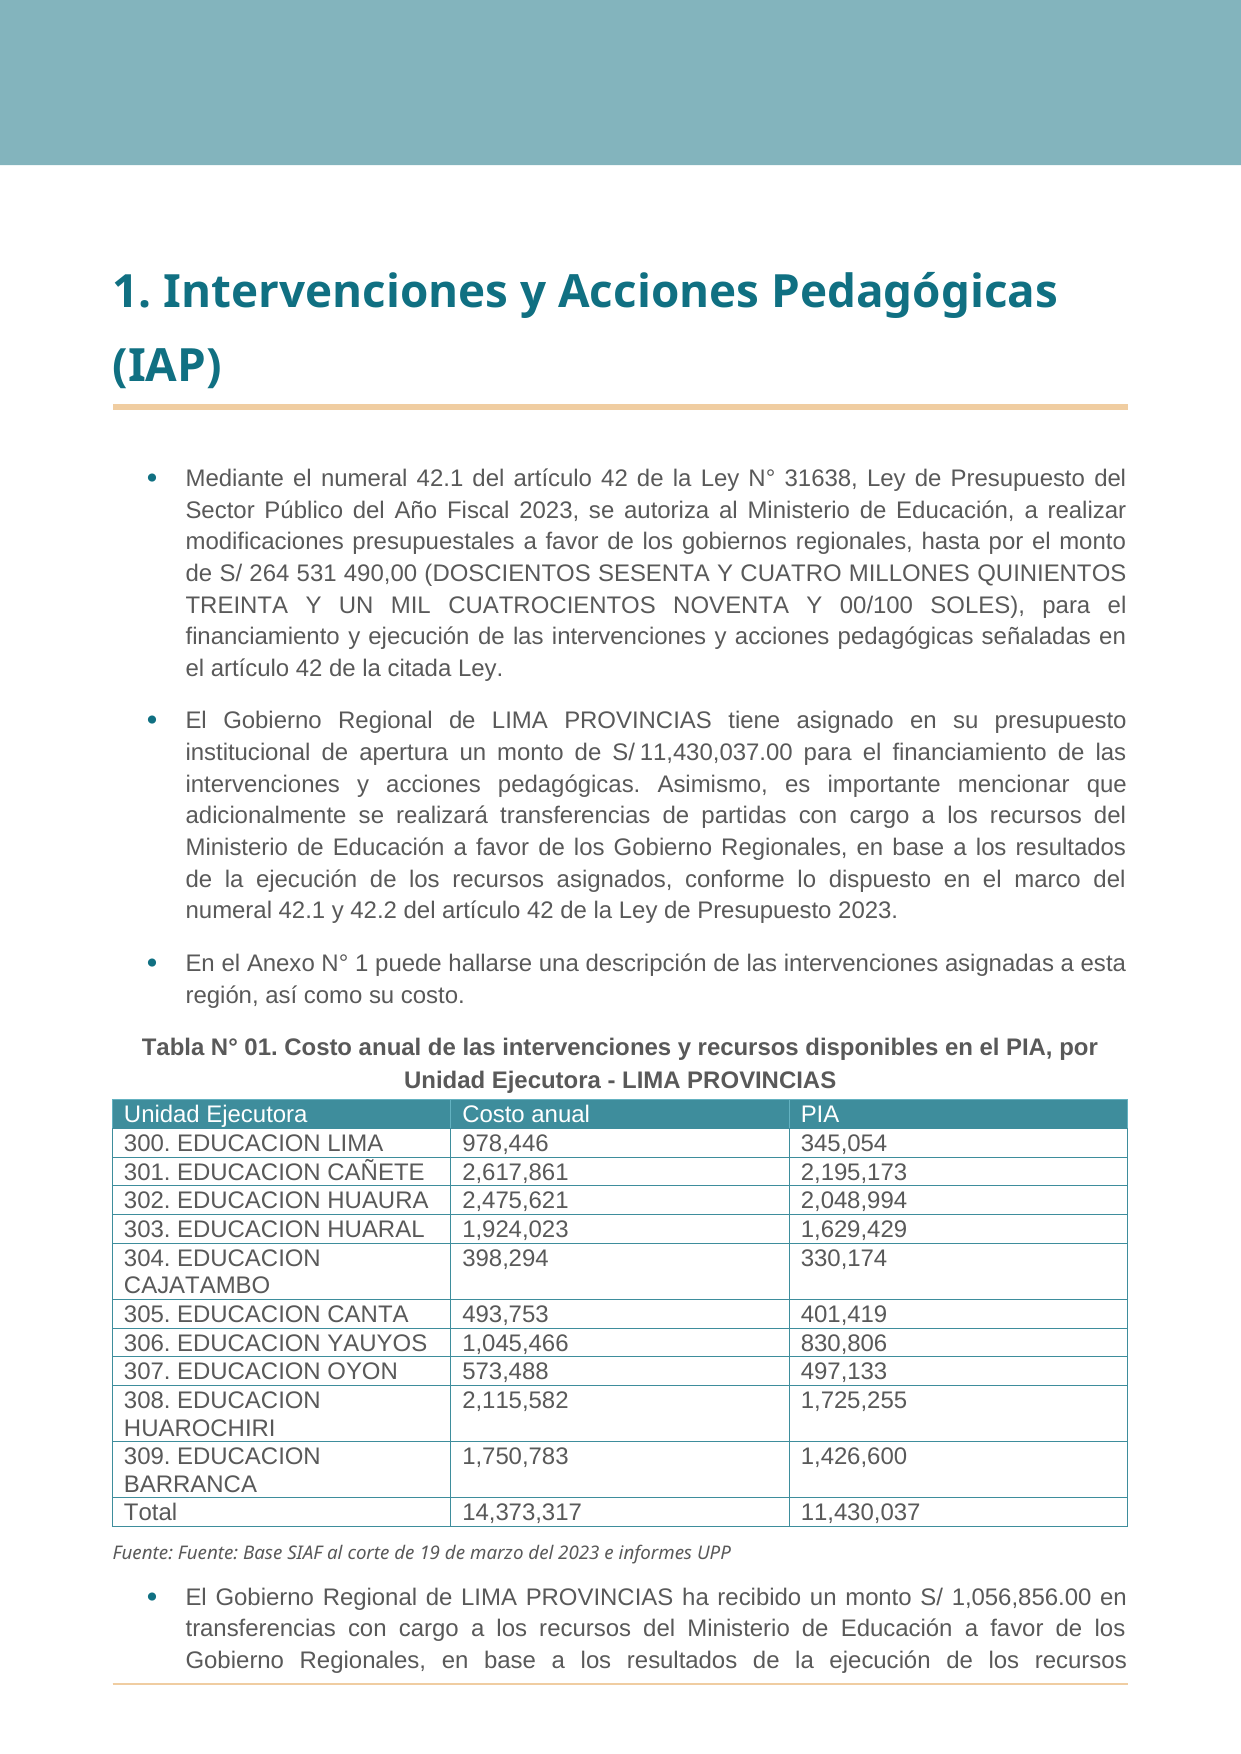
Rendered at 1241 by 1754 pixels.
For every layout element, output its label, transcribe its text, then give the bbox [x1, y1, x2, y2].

table_cell 398,294 [451, 1244, 789, 1299]
table_cell 1,924,023 [451, 1215, 789, 1243]
text Fuente: Fuente: Base SIAF al corte de 19 de marzo del 2023 e informes UPP [112, 1539, 1128, 1565]
list El Gobierno Regional de LIMA PROVINCIAS tiene asignado en su presupuesto institucional de apertura un monto de S/ 11,430,037.00 para el financiamiento de las intervenciones y acciones pedagógicas. Asimismo, es importante mencionar que adicionalmente se realizará transferencias de partidas con cargo a los recursos del Ministerio de Educación a favor de los Gobierno Regionales, en base a los resultados de la ejecución de los recursos asignados, conforme lo dispuesto en el marco del numeral 42.1 y 42.2 del artículo 42 de la Ley de Presupuesto 2023. [148, 706, 1128, 924]
table_cell 305. EDUCACION CANTA [113, 1300, 450, 1327]
table_cell 497,133 [790, 1357, 1127, 1385]
list En el Anexo N° 1 puede hallarse una descripción de las intervenciones asignadas a esta región, así como su costo. [148, 949, 1128, 1008]
table_cell 11,430,037 [790, 1498, 1127, 1526]
table_cell 2,195,173 [790, 1158, 1127, 1185]
table_cell 978,446 [451, 1129, 789, 1157]
table_cell 300. EDUCACION LIMA [113, 1129, 450, 1157]
table_header Costo anual [451, 1100, 789, 1128]
table_cell 1,629,429 [790, 1215, 1127, 1243]
table_cell 1,426,600 [790, 1442, 1127, 1497]
table_header PIA [790, 1100, 1127, 1128]
table_cell 302. EDUCACION HUAURA [113, 1186, 450, 1214]
table_cell 306. EDUCACION YAUYOS [113, 1329, 450, 1356]
table_cell 301. EDUCACION CAÑETE [113, 1158, 450, 1185]
table_cell 308. EDUCACION HUAROCHIRI [113, 1386, 450, 1441]
table_cell 573,488 [451, 1357, 789, 1385]
table_cell 830,806 [790, 1329, 1127, 1356]
table_cell 1,750,783 [451, 1442, 789, 1497]
table_header Unidad Ejecutora [113, 1100, 450, 1128]
table_cell 2,617,861 [451, 1158, 789, 1185]
table_cell 309. EDUCACION BARRANCA [113, 1442, 450, 1497]
table_cell 307. EDUCACION OYON [113, 1357, 450, 1385]
subtitle 1. Intervenciones y Acciones Pedagógicas (IAP) [112, 258, 1128, 410]
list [148, 1583, 1128, 1673]
table_cell 493,753 [451, 1300, 789, 1327]
table_cell 1,045,466 [451, 1329, 789, 1356]
table_cell 303. EDUCACION HUARAL [113, 1215, 450, 1243]
table_cell 304. EDUCACION CAJATAMBO [113, 1244, 450, 1299]
table_cell Total [113, 1498, 450, 1526]
table_cell 330,174 [790, 1244, 1127, 1299]
list Mediante el numeral 42.1 del artículo 42 de la Ley N° 31638, Ley de Presupuesto del Sector Público del Año Fiscal 2023, se autoriza al Ministerio de Educación, a realizar modificaciones presupuestales a favor de los gobiernos regionales, hasta por el monto de S/ 264 531 490,00 (DOSCIENTOS SESENTA Y CUATRO MILLONES QUINIENTOS TREINTA Y UN MIL CUATROCIENTOS NOVENTA Y 00/100 SOLES), para el financiamiento y ejecución de las intervenciones y acciones pedagógicas señaladas en el artículo 42 de la citada Ley. [148, 464, 1128, 682]
table_cell 401,419 [790, 1300, 1127, 1327]
table_cell 2,048,994 [790, 1186, 1127, 1214]
table_cell 2,475,621 [451, 1186, 789, 1214]
text Tabla N° 01. Costo anual de las intervenciones y recursos disponibles en el PIA, por Unidad Ejecutora - LIMA PROVINCIAS [112, 1033, 1128, 1094]
table_cell 2,115,582 [451, 1386, 789, 1441]
table_cell 14,373,317 [451, 1498, 789, 1526]
table_cell 345,054 [790, 1129, 1127, 1157]
table_cell 1,725,255 [790, 1386, 1127, 1441]
